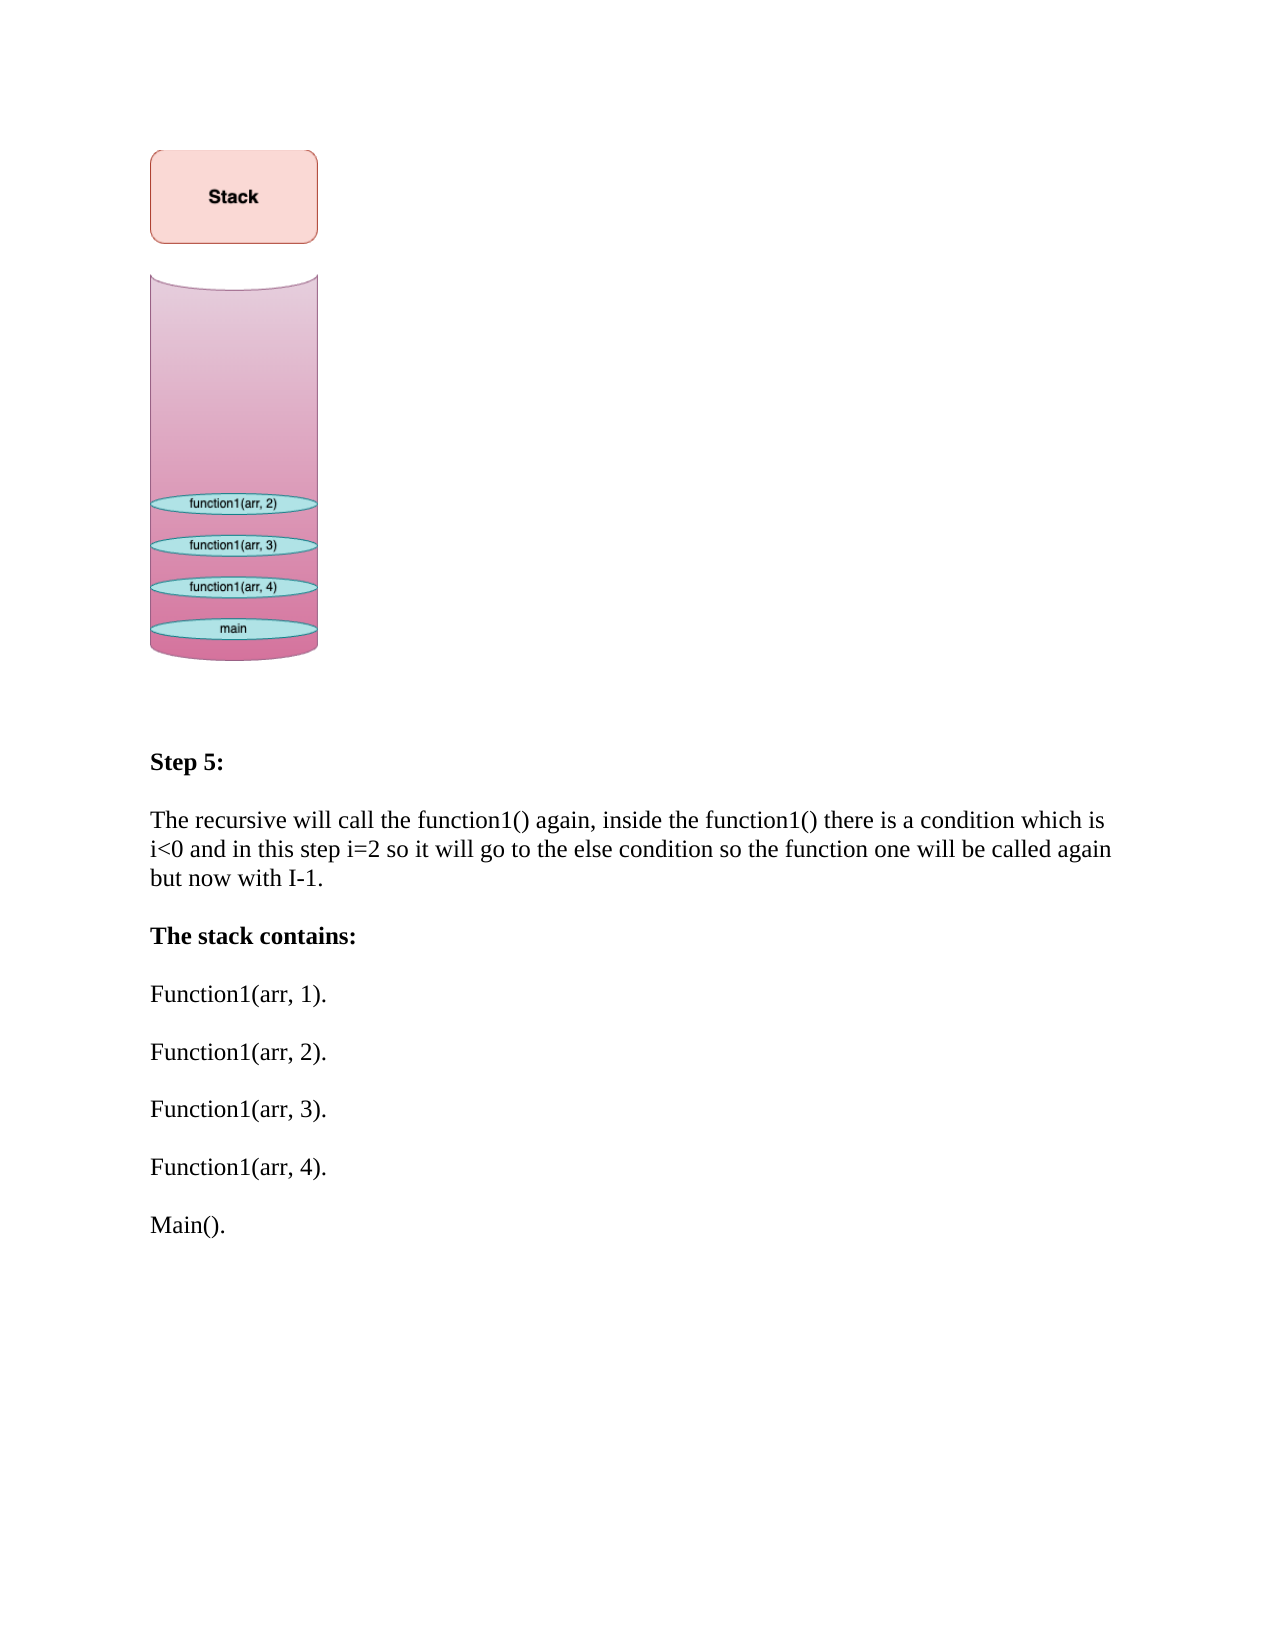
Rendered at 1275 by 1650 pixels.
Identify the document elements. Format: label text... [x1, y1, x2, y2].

text Function1(arr, 1). [150, 979, 1125, 1007]
text Function1(arr, 2). [150, 1037, 1125, 1065]
picture [150, 150, 319, 661]
text Function1(arr, 3). [150, 1094, 1125, 1123]
text Main(). [150, 1210, 1125, 1239]
text Function1(arr, 4). [150, 1152, 1125, 1181]
text The recursive will call the function1() again, inside the function1() there is a condition which is i<0 and in this step i=2 so it will go to the else condition so the function one will be called again but now with I-1. [150, 805, 1125, 892]
text The stack contains: [150, 921, 1125, 949]
text Step 5: [150, 747, 1125, 776]
